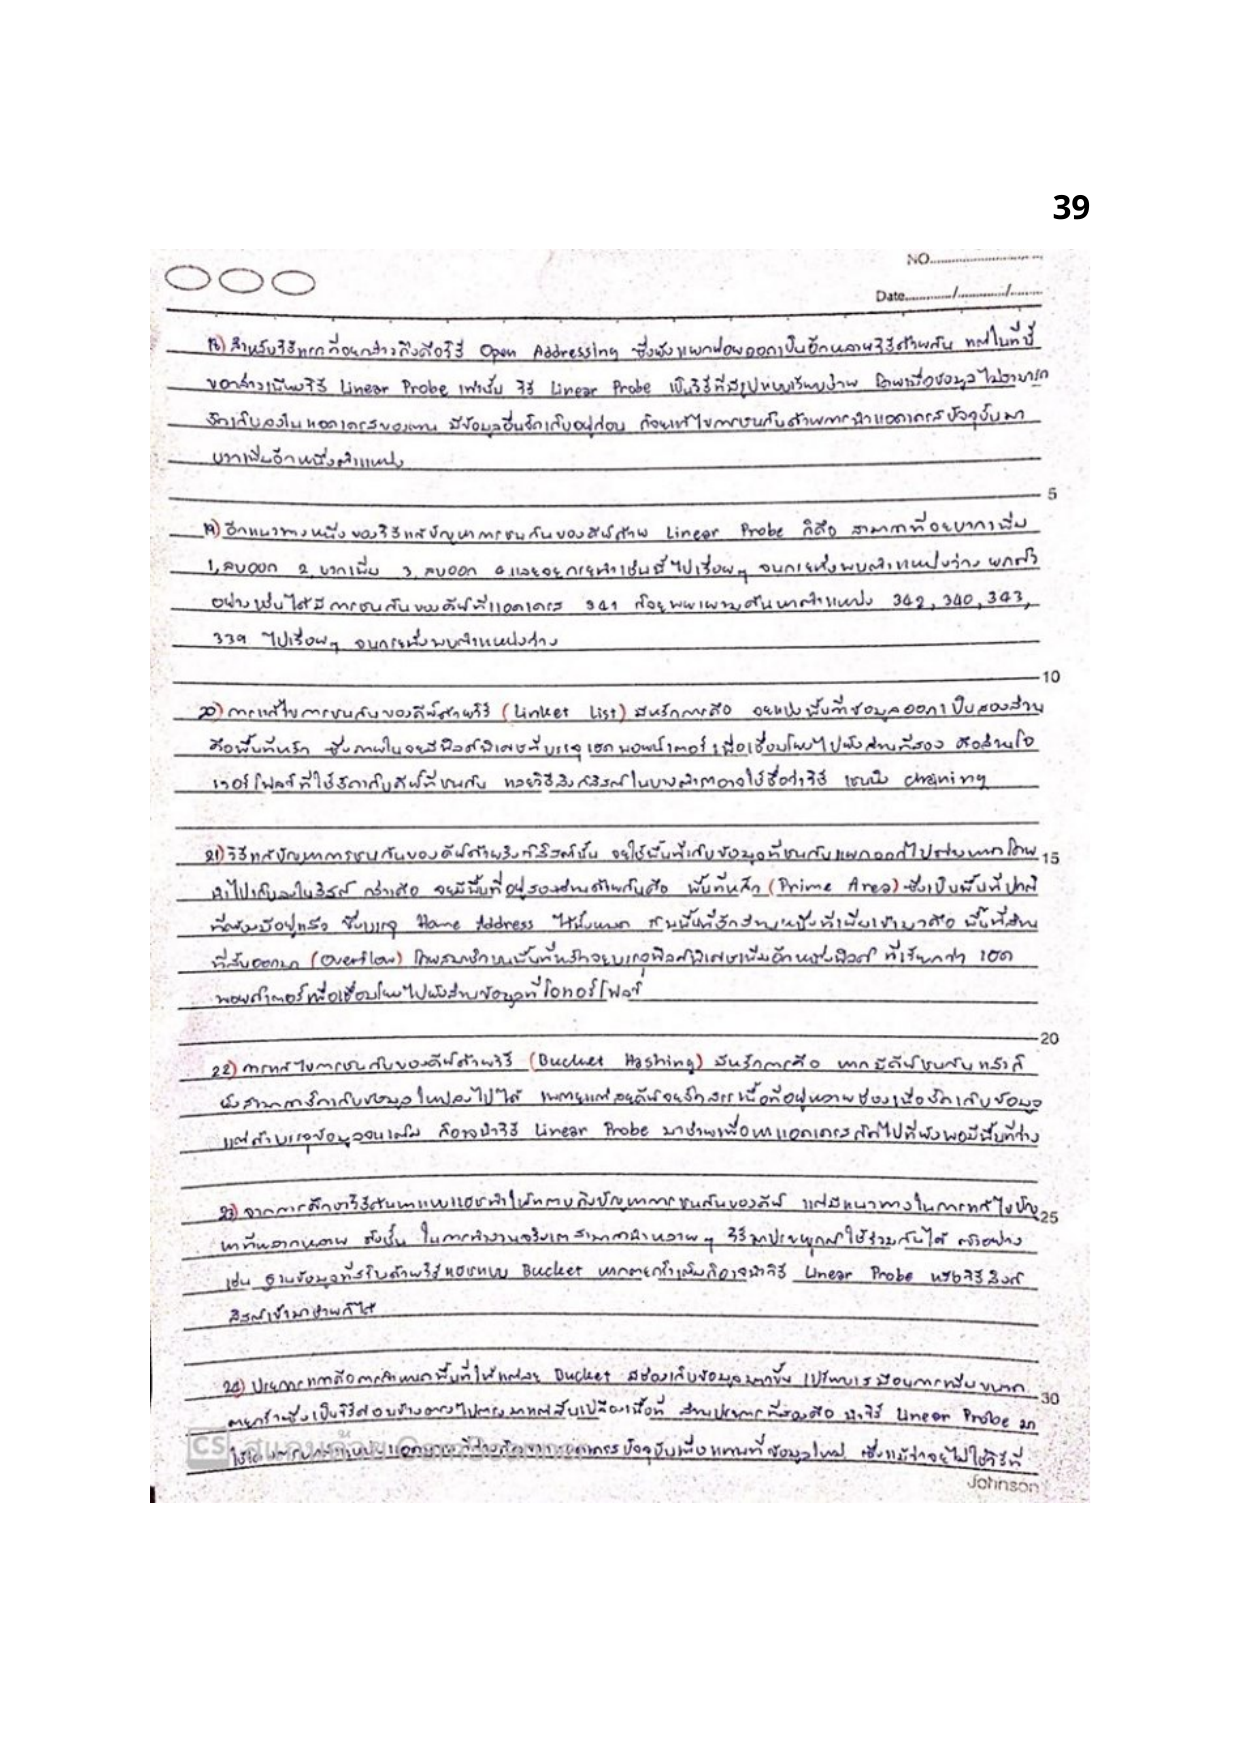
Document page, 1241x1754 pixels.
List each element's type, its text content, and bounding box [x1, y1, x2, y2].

picture [150, 249, 1091, 1503]
text 39 [150, 184, 1090, 229]
